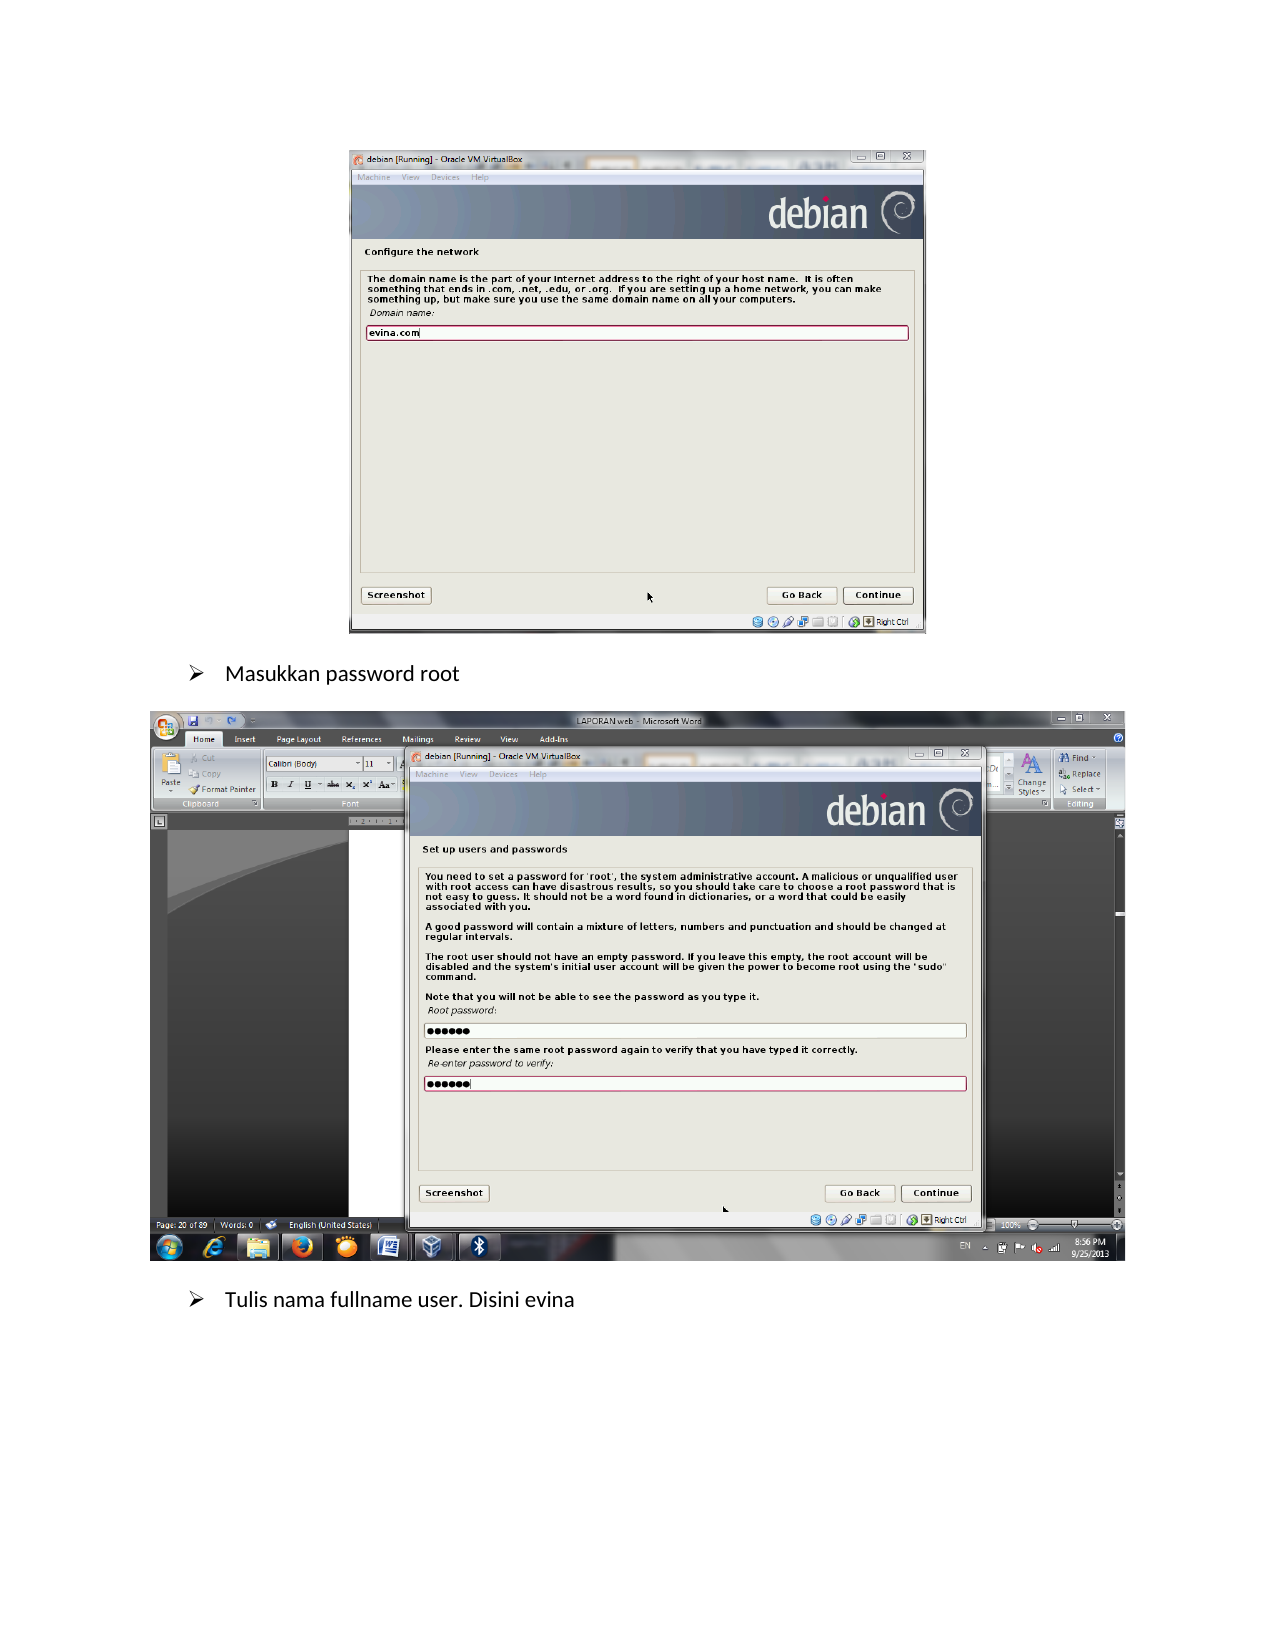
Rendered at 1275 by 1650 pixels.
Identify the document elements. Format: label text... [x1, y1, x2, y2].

picture [150, 711, 1125, 1261]
picture [349, 150, 927, 634]
list Masukkan password root [187, 659, 1125, 687]
list Tulis nama fullname user. Disini evina [187, 1285, 1125, 1313]
